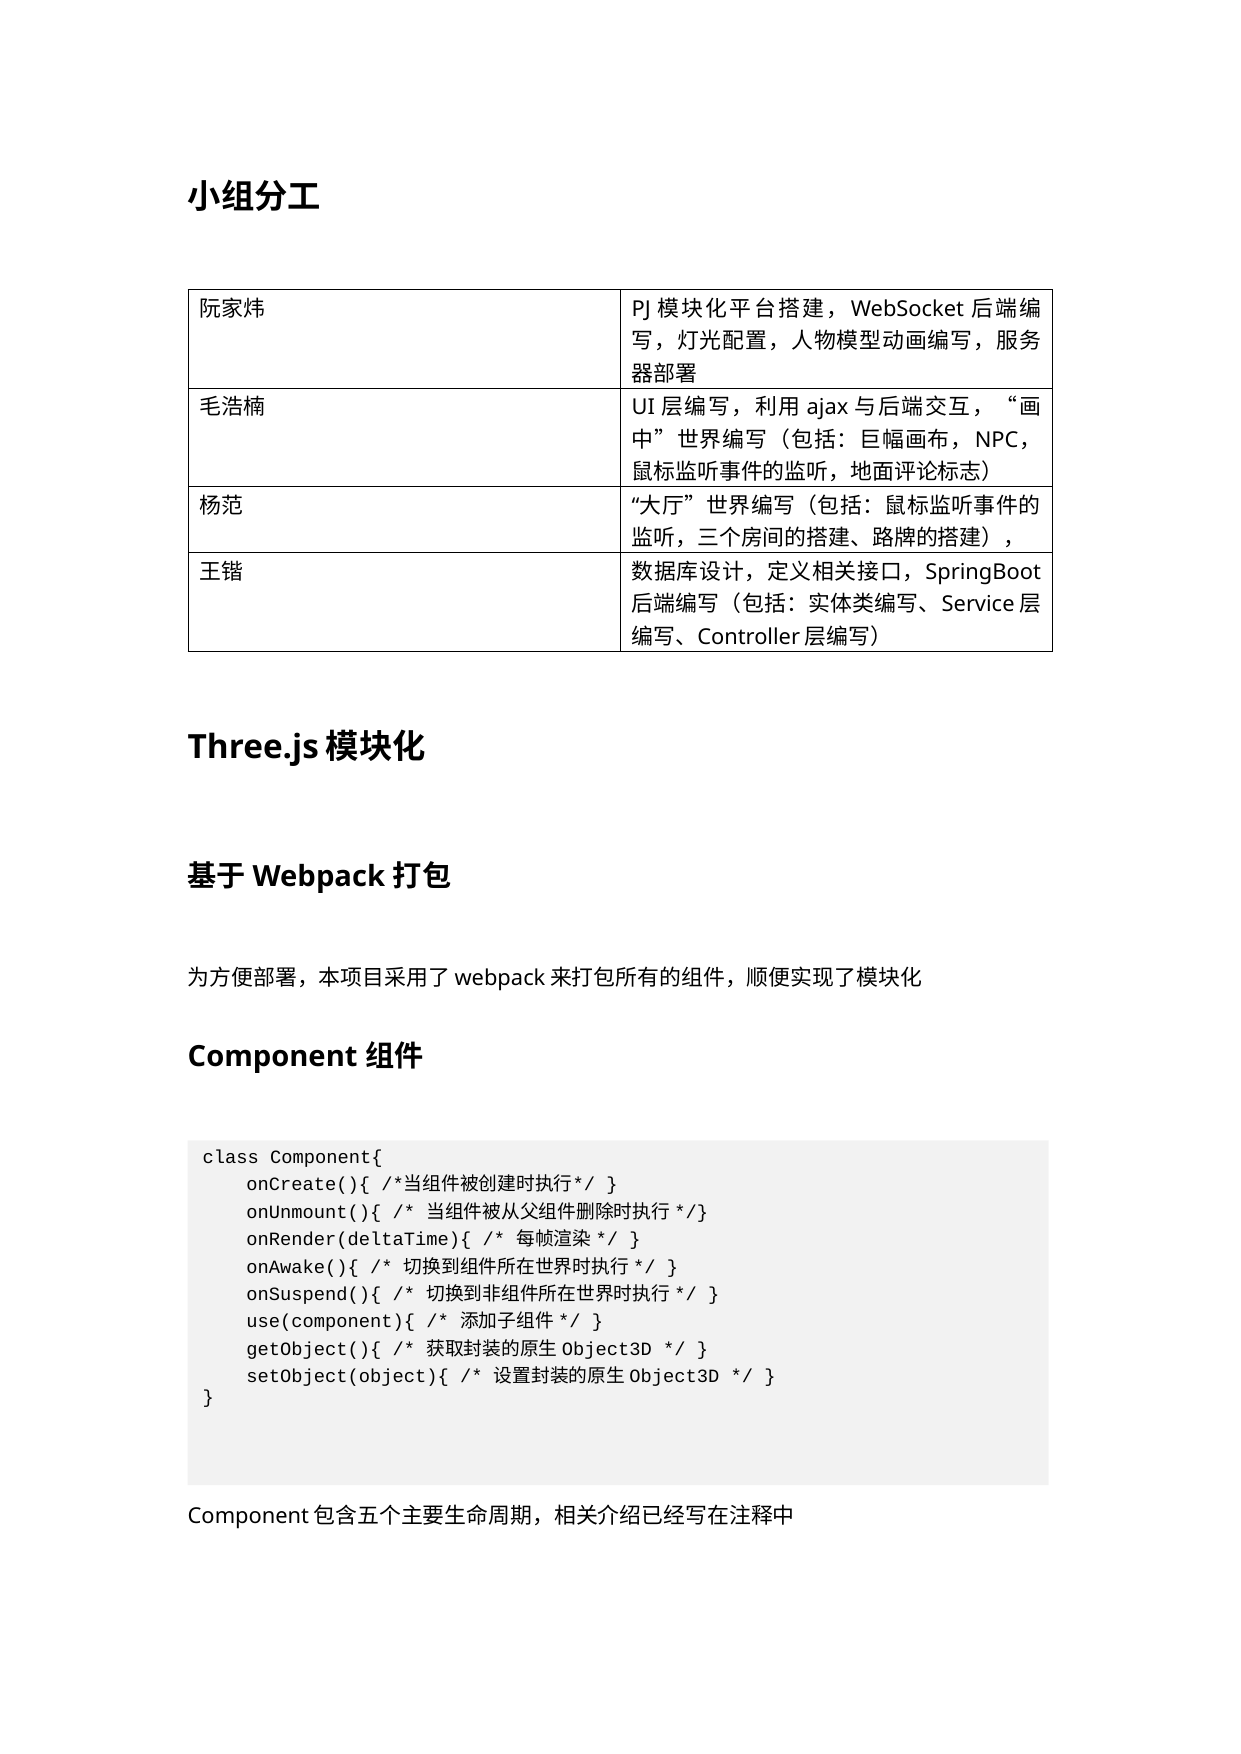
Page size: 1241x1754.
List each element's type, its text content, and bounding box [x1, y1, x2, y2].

table_cell 毛浩楠 [189, 389, 620, 486]
table_cell 杨范 [189, 487, 620, 552]
subtitle Component 组件 [187, 1021, 1053, 1086]
table_header PJ模块化平台搭建，WebSocket后端编写，灯光配置，人物模型动画编写，服务器部署 [621, 290, 1052, 388]
table_cell UI层编写，利用ajax与后端交互，“画中”世界编写（包括：巨幅画布，NPC，鼠标监听事件的监听，地面评论标志） [621, 389, 1052, 486]
table_cell 王锴 [189, 553, 620, 651]
subtitle 小组分工 [187, 162, 1053, 227]
table_header 阮家炜 [189, 290, 620, 388]
text 为方便部署，本项目采用了webpack来打包所有的组件，顺便实现了模块化 [187, 960, 1053, 992]
text Component包含五个主要生命周期，相关介绍已经写在注释中 [187, 1498, 1053, 1530]
table_cell 数据库设计，定义相关接口，SpringBoot后端编写（包括：实体类编写、Service层编写、Controller层编写） [621, 553, 1052, 651]
subtitle Three.js模块化 [187, 711, 1053, 776]
subtitle 基于 Webpack 打包 [187, 841, 1053, 906]
table_cell “大厅”世界编写（包括：鼠标监听事件的监听，三个房间的搭建、路牌的搭建）， [621, 487, 1052, 552]
